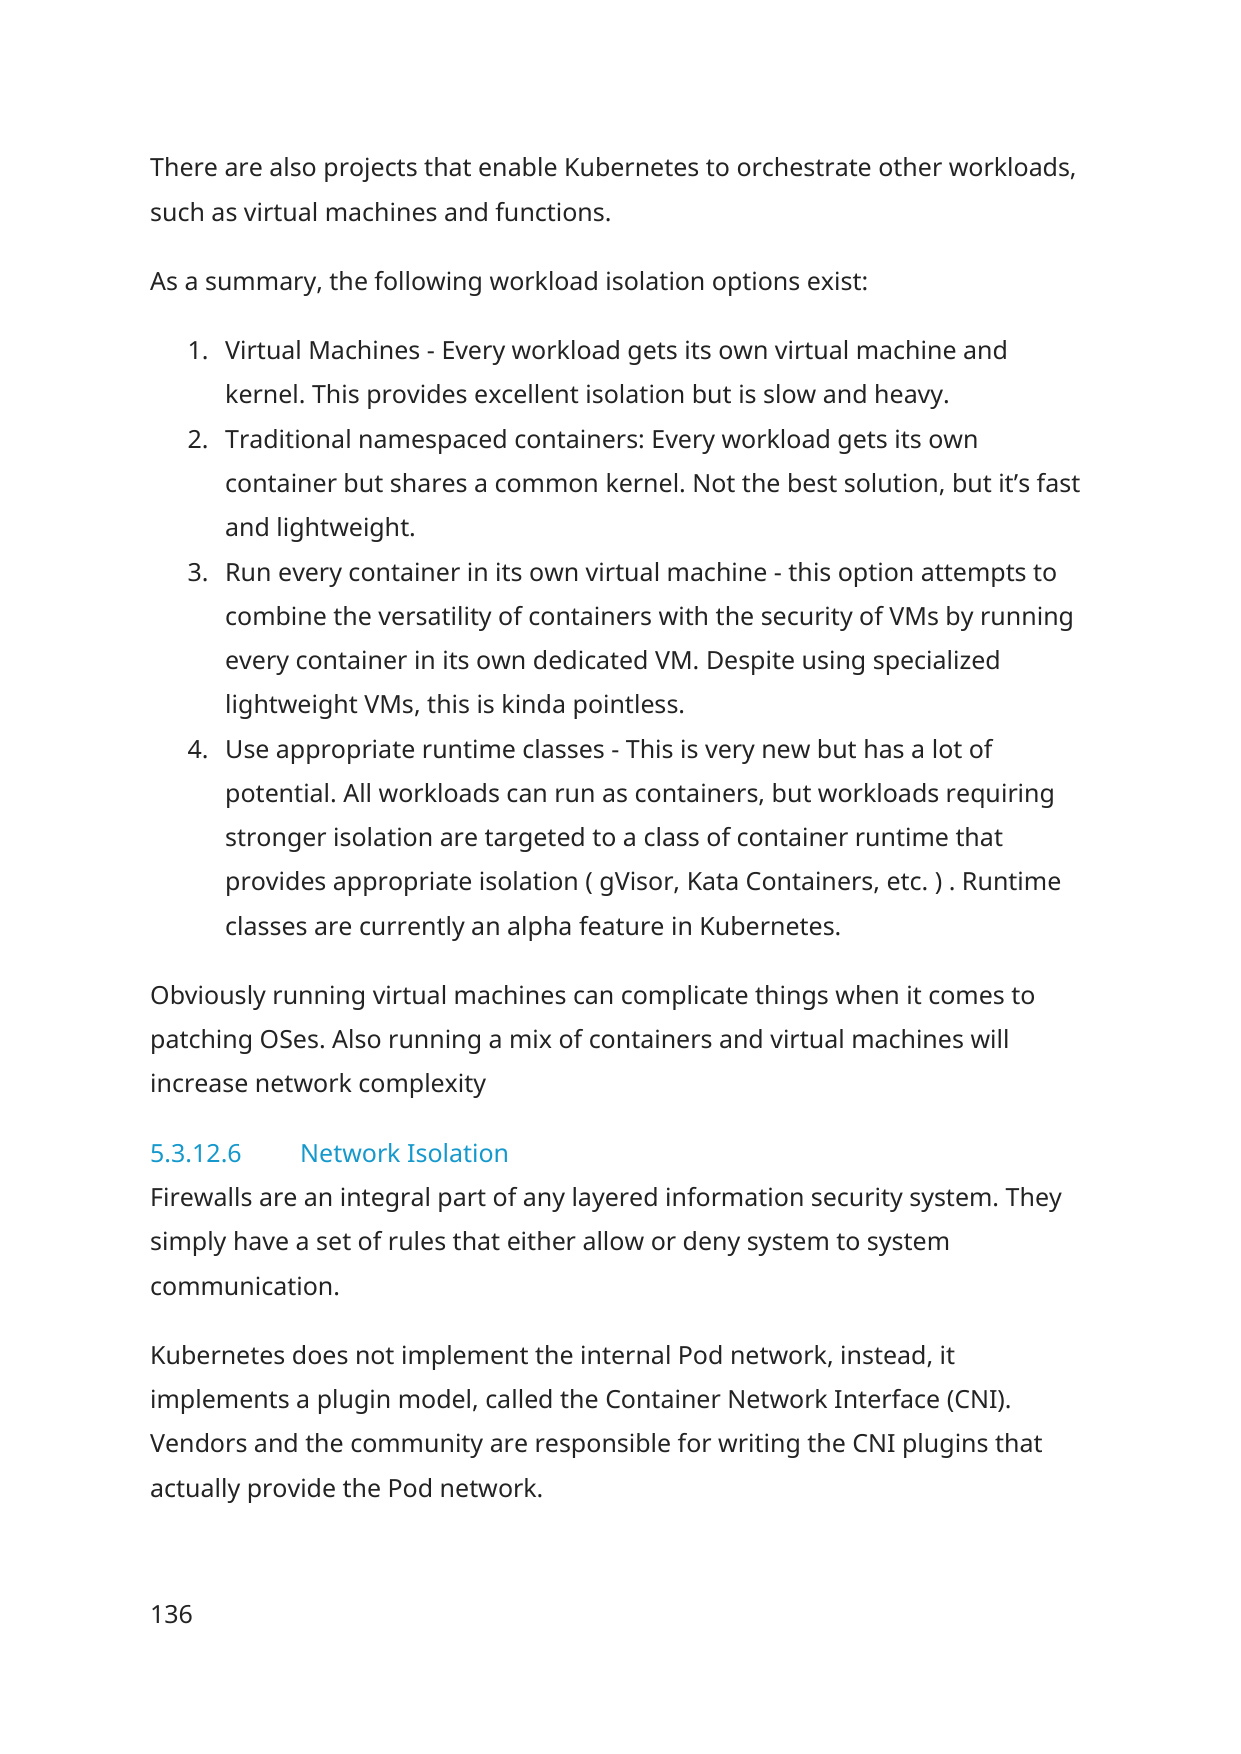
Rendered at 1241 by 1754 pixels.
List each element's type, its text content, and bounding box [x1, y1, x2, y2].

text Kubernetes does not implement the internal Pod network, instead, it implements a plugin model, called the Container Network Interface (CNI). Vendors and the community are responsible for writing the CNI plugins that actually provide the Pod network. [150, 1337, 1090, 1504]
subtitle Network Isolation [150, 1135, 1090, 1169]
text There are also projects that enable Kubernetes to orchestrate other workloads, such as virtual machines and functions. [150, 150, 1090, 228]
list Use appropriate runtime classes - This is very new but has a lot of potential. All workloads can run as containers, but workloads requiring stronger isolation are targeted to a class of container runtime that provides appropriate isolation ( gVisor, Kata Containers, etc. ) . Runtime classes are currently an alpha feature in Kubernetes. [187, 731, 1090, 942]
text Firewalls are an integral part of any layered information security system. They simply have a set of rules that either allow or deny system to system communication. [150, 1180, 1090, 1302]
list Run every container in its own virtual machine - this option attempts to combine the versatility of containers with the security of VMs by running every container in its own dedicated VM. Despite using specialized lightweight VMs, this is kinda pointless. [187, 554, 1090, 721]
text Obviously running virtual machines can complicate things when it comes to patching OSes. Also running a mix of containers and virtual machines will increase network complexity [150, 978, 1090, 1100]
text As a summary, the following workload isolation options exist: [150, 263, 1090, 298]
list Virtual Machines - Every workload gets its own virtual machine and kernel. This provides excellent isolation but is slow and heavy. [187, 333, 1090, 411]
list Traditional namespaced containers: Every workload gets its own container but shares a common kernel. Not the best solution, but it’s fast and lightweight. [187, 421, 1090, 544]
